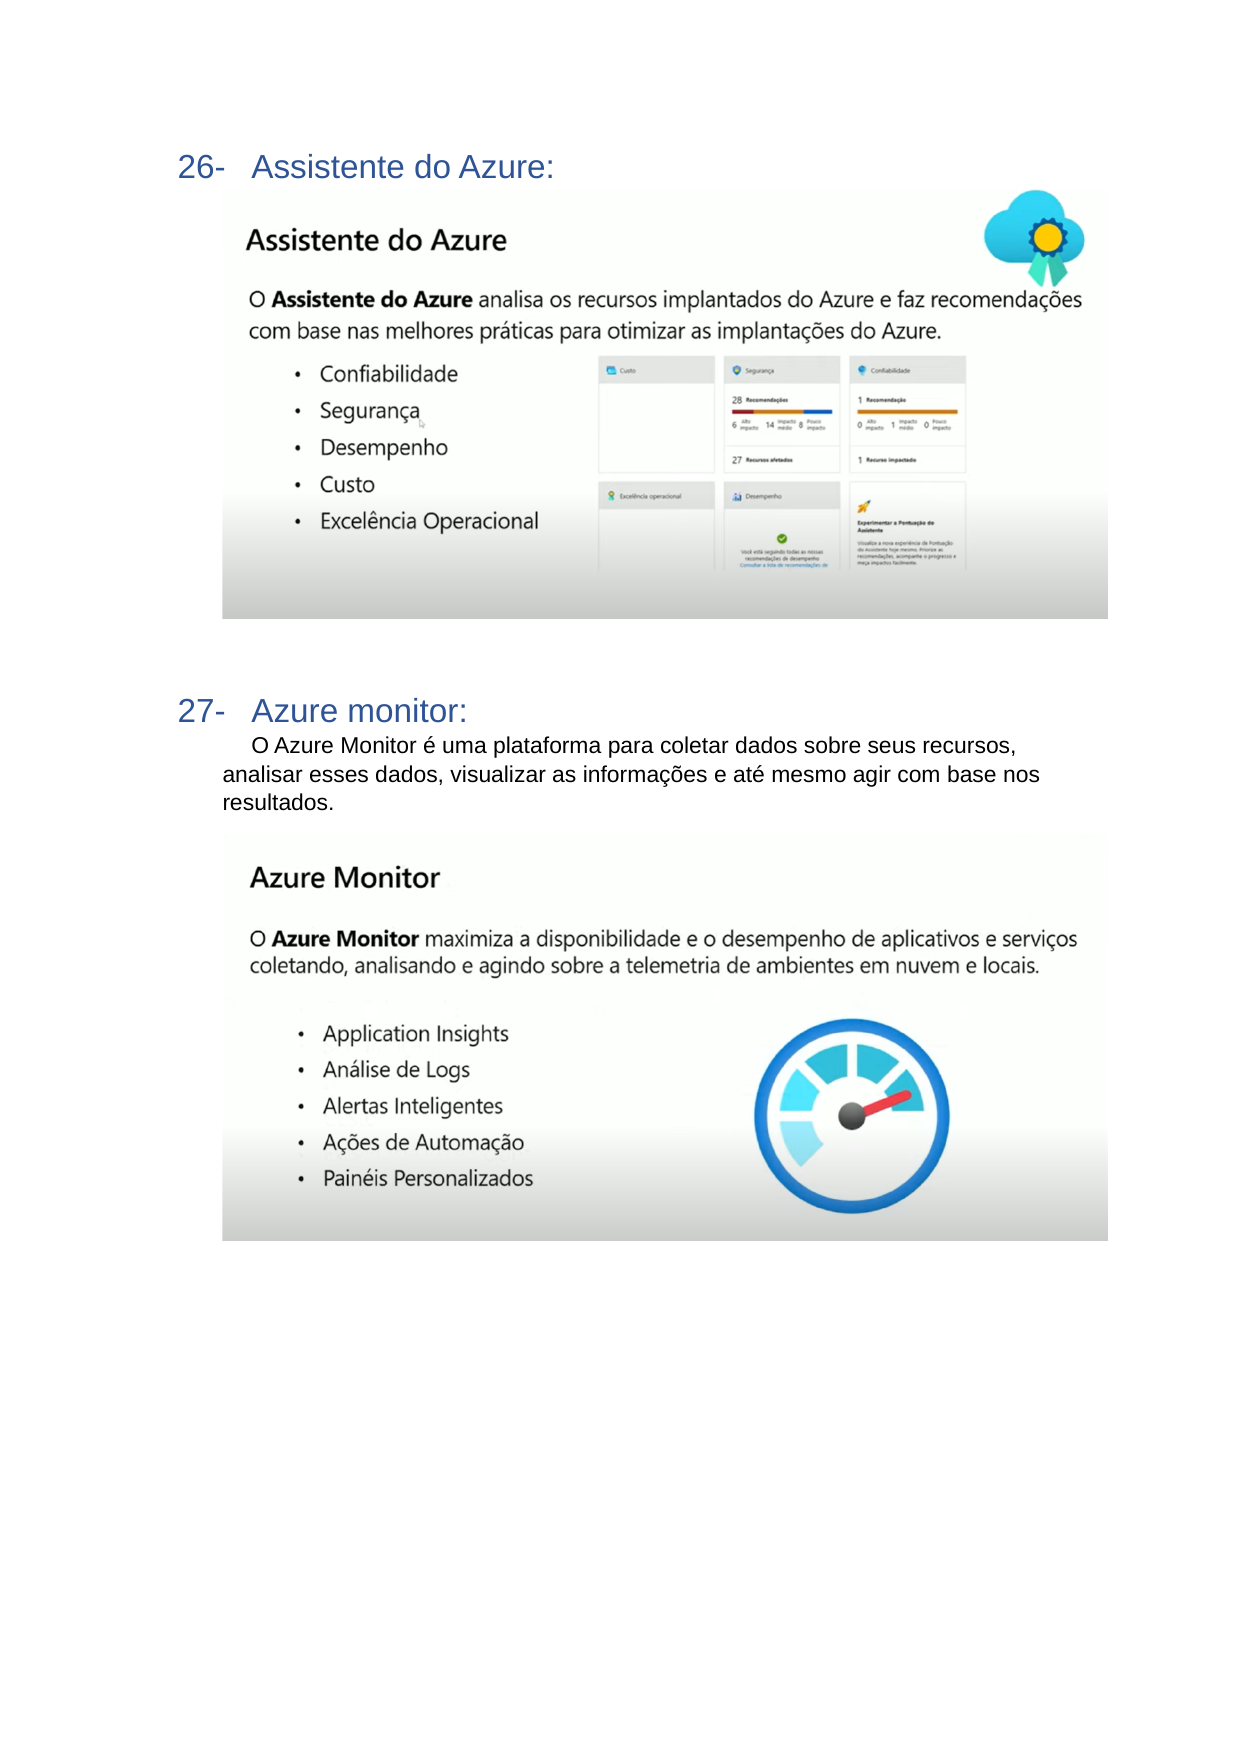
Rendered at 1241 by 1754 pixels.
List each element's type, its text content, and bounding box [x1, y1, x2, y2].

subtitle Assistente do Azure: [177, 148, 1063, 186]
picture [222, 834, 1108, 1241]
text O Azure Monitor é uma plataforma para coletar dados sobre seus recursos, analisar esses dados, visualizar as informações e até mesmo agir com base nos resultados. [222, 732, 1063, 816]
picture [222, 189, 1108, 619]
subtitle Azure monitor: [177, 691, 1063, 729]
